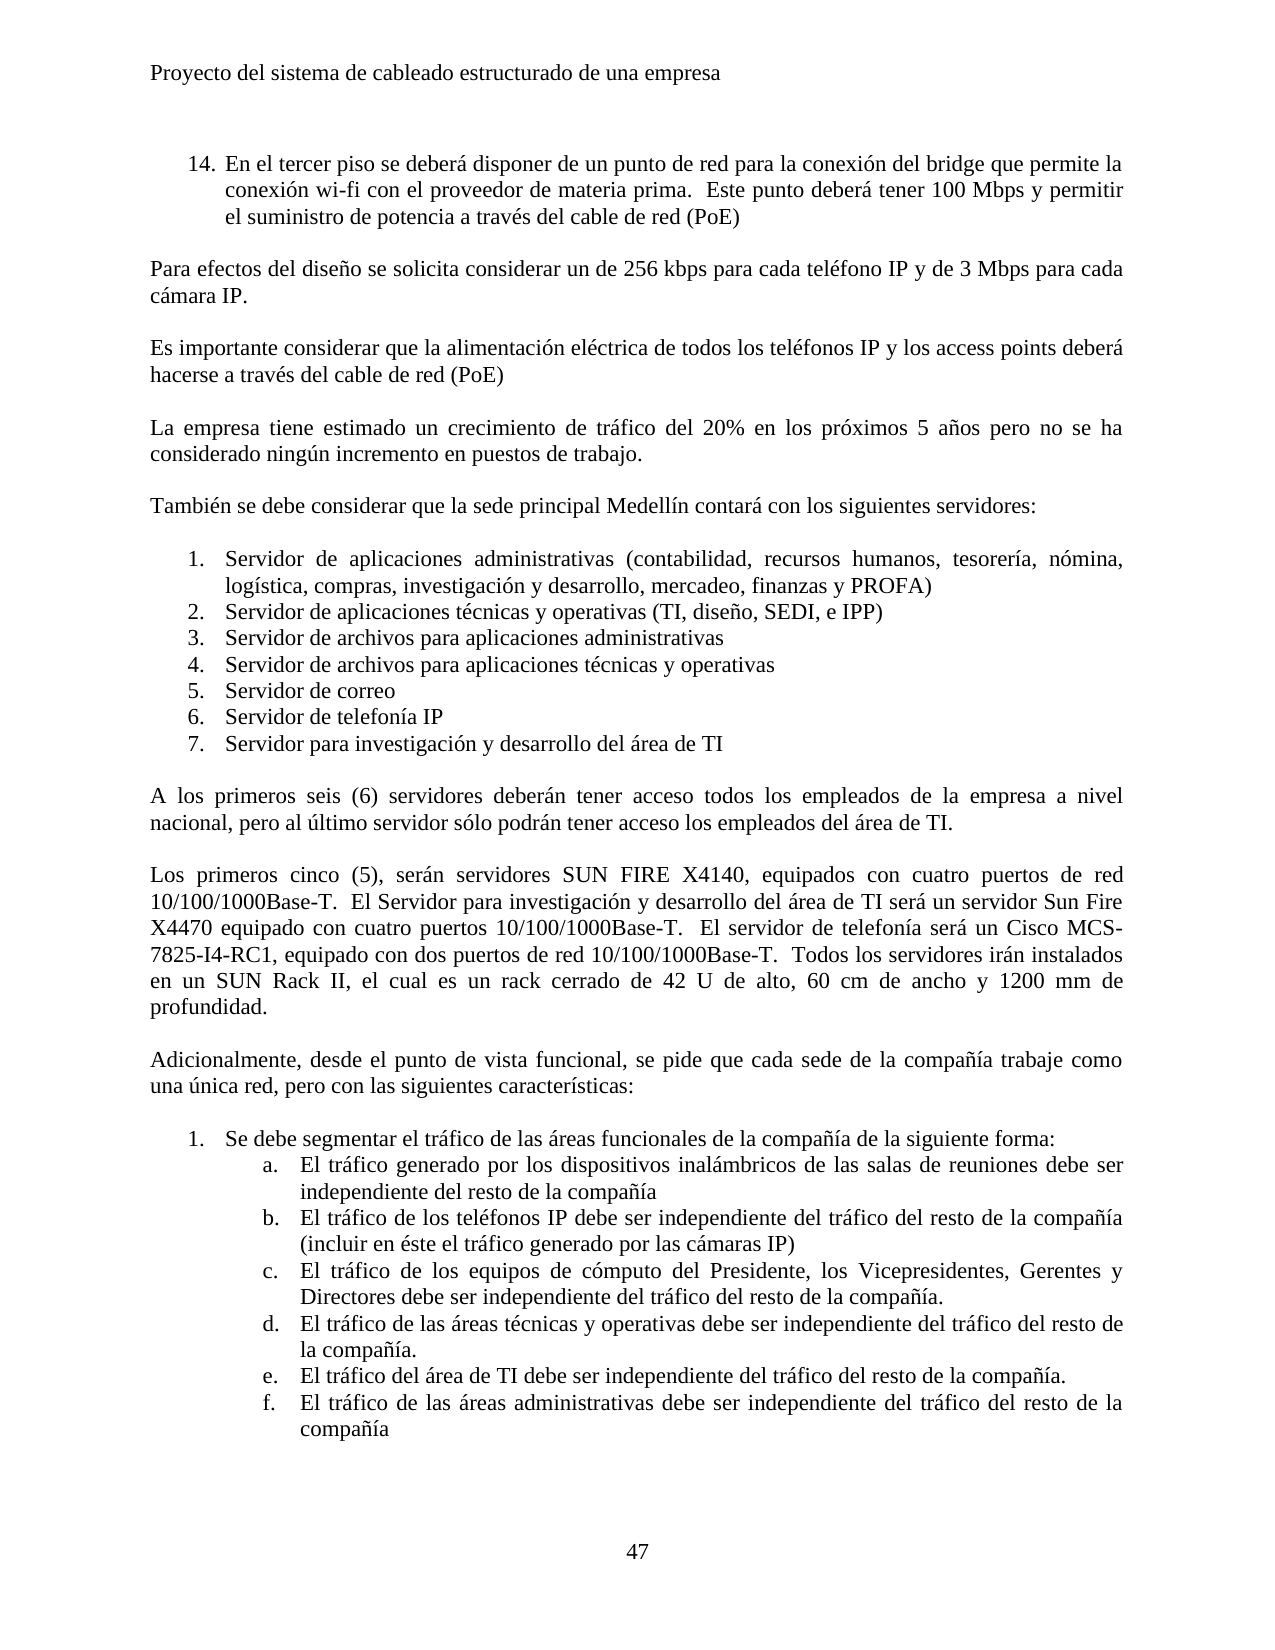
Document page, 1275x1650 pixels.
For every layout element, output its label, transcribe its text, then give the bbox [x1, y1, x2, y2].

list El tráfico de las áreas técnicas y operativas debe ser independiente del tráfico del resto de la compañía. [262, 1309, 1125, 1362]
list Servidor de archivos para aplicaciones administrativas [187, 624, 1125, 651]
list El tráfico de los teléfonos IP debe ser independiente del tráfico del resto de la compañía (incluir en éste el tráfico generado por las cámaras IP) [262, 1204, 1125, 1257]
list Servidor para investigación y desarrollo del área de TI [187, 730, 1125, 756]
list Servidor de telefonía IP [187, 703, 1125, 730]
list Servidor de aplicaciones técnicas y operativas (TI, diseño, SEDI, e IPP) [187, 598, 1125, 624]
text Para efectos del diseño se solicita considerar un de 256 kbps para cada teléfono IP y de 3 Mbps para cada cámara IP. [150, 255, 1125, 308]
list Servidor de correo [187, 677, 1125, 703]
list En el tercer piso se deberá disponer de un punto de red para la conexión del bridge que permite la conexión wi-fi con el proveedor de materia prima. Este punto deberá tener 100 Mbps y permitir el suministro de potencia a través del cable de red (PoE) [187, 150, 1125, 229]
list Servidor de aplicaciones administrativas (contabilidad, recursos humanos, tesorería, nómina, logística, compras, investigación y desarrollo, mercadeo, finanzas y PROFA) [187, 545, 1125, 598]
text A los primeros seis (6) servidores deberán tener acceso todos los empleados de la empresa a nivel nacional, pero al último servidor sólo podrán tener acceso los empleados del área de TI. [150, 782, 1125, 835]
list El tráfico de los equipos de cómputo del Presidente, los Vicepresidentes, Gerentes y Directores debe ser independiente del tráfico del resto de la compañía. [262, 1257, 1125, 1309]
list El tráfico generado por los dispositivos inalámbricos de las salas de reuniones debe ser independiente del resto de la compañía [262, 1151, 1125, 1204]
text Los primeros cinco (5), serán servidores SUN FIRE X4140, equipados con cuatro puertos de red 10/100/1000Base-T. El Servidor para investigación y desarrollo del área de TI será un servidor Sun Fire X4470 equipado con cuatro puertos 10/100/1000Base-T. El servidor de telefonía será un Cisco MCS-7825-I4-RC1, equipado con dos puertos de red 10/100/1000Base-T. Todos los servidores irán instalados en un SUN Rack II, el cual es un rack cerrado de 42 U de alto, 60 cm de ancho y 1200 mm de profundidad. [150, 862, 1125, 1020]
text También se debe considerar que la sede principal Medellín contará con los siguientes servidores: [150, 493, 1125, 519]
list Se debe segmentar el tráfico de las áreas funcionales de la compañía de la siguiente forma: [187, 1125, 1125, 1151]
list El tráfico de las áreas administrativas debe ser independiente del tráfico del resto de la compañía [262, 1389, 1125, 1441]
text Es importante considerar que la alimentación eléctrica de todos los teléfonos IP y los access points deberá hacerse a través del cable de red (PoE) [150, 334, 1125, 387]
list El tráfico del área de TI debe ser independiente del tráfico del resto de la compañía. [262, 1362, 1125, 1389]
list Servidor de archivos para aplicaciones técnicas y operativas [187, 651, 1125, 677]
text La empresa tiene estimado un crecimiento de tráfico del 20% en los próximos 5 años pero no se ha considerado ningún incremento en puestos de trabajo. [150, 413, 1125, 466]
text Adicionalmente, desde el punto de vista funcional, se pide que cada sede de la compañía trabaje como una única red, pero con las siguientes características: [150, 1046, 1125, 1099]
